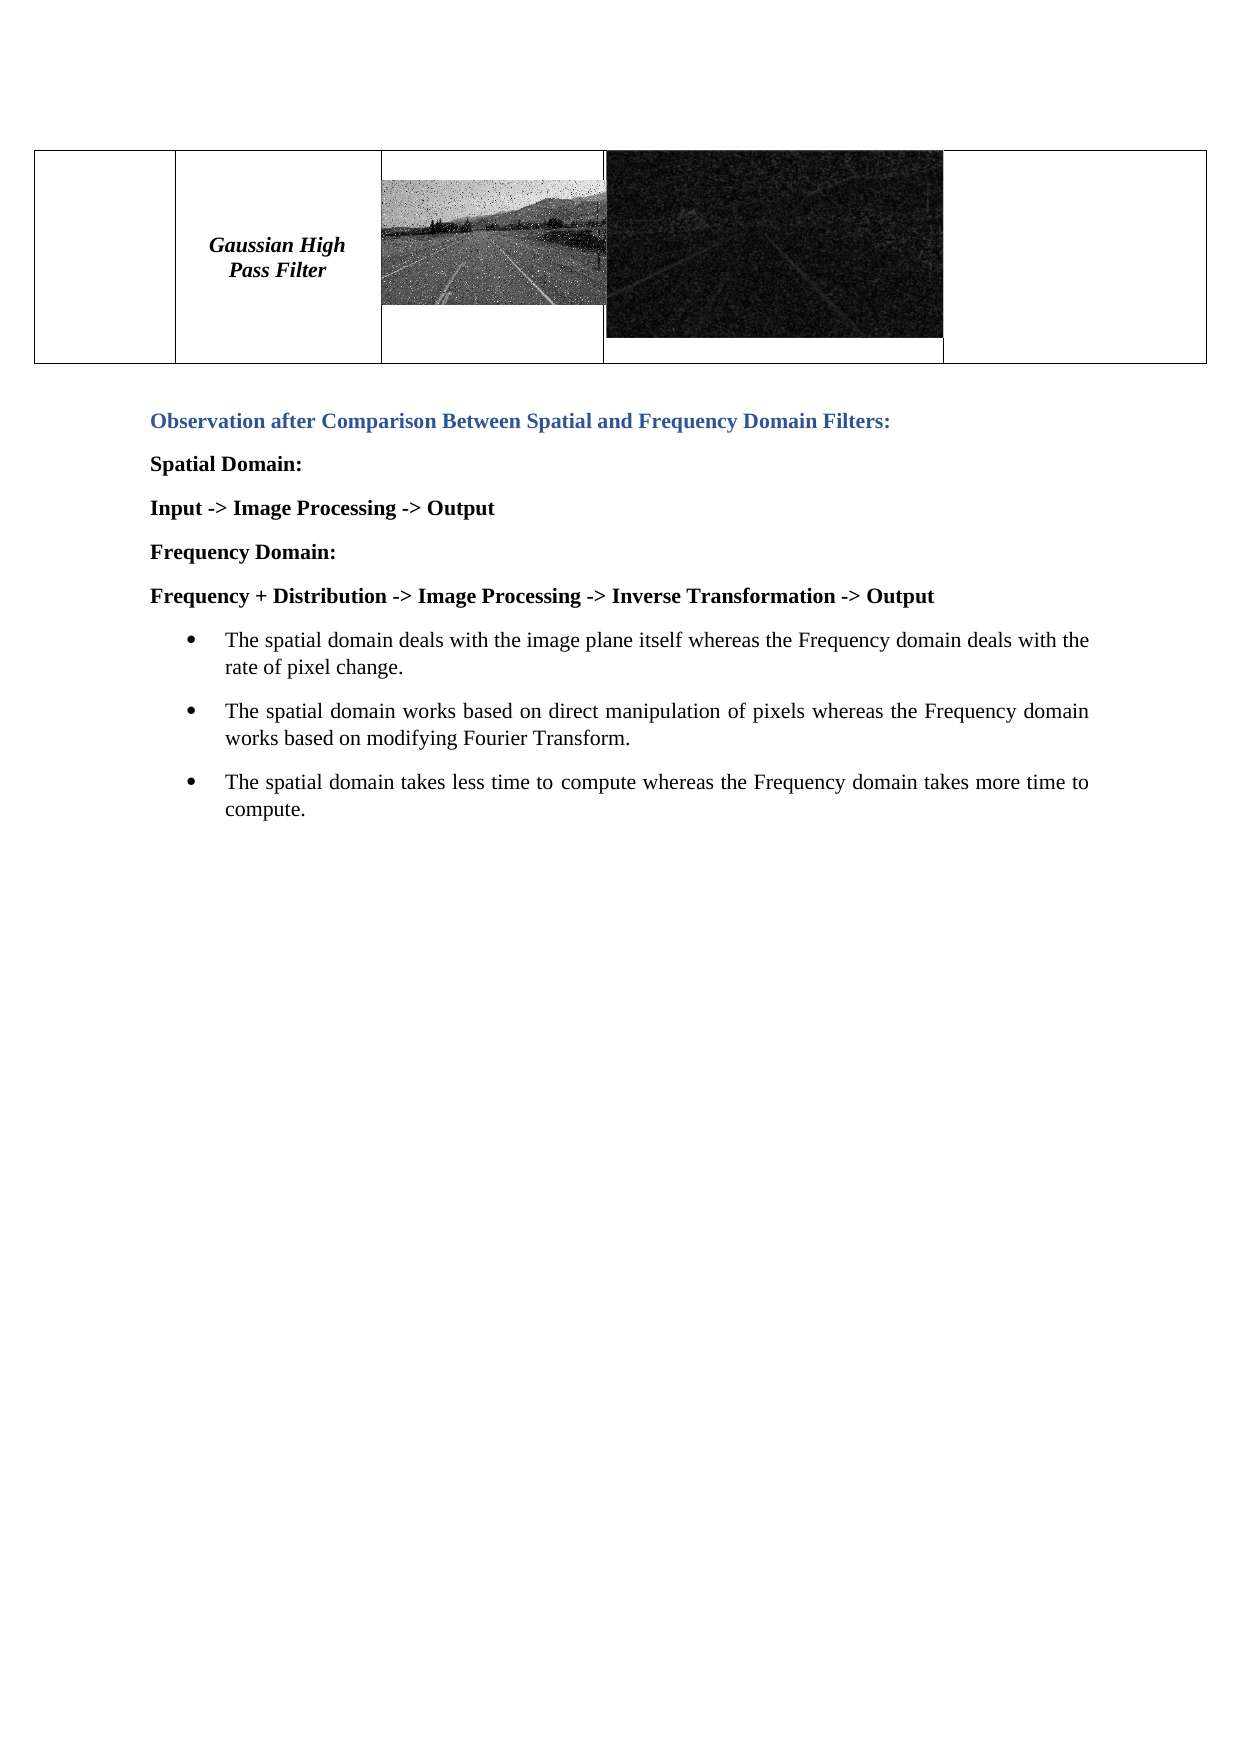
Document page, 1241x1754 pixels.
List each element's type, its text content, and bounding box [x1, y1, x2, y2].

table_cell [382, 305, 603, 363]
table_cell Gaussian High Pass Filter [176, 151, 381, 363]
table_cell [944, 151, 1206, 363]
table_cell [382, 151, 603, 180]
list The spatial domain deals with the image plane itself whereas the Frequency domain deals with the rate of pixel change. [187, 627, 1090, 679]
table_cell [604, 305, 943, 363]
list The spatial domain takes less time to compute whereas the Frequency domain takes more time to compute. [187, 769, 1090, 821]
list The spatial domain works based on direct manipulation of pixels whereas the Frequency domain works based on modifying Fourier Transform. [187, 698, 1090, 750]
text Frequency Domain: [150, 539, 1090, 564]
text Observation after Comparison Between Spatial and Frequency Domain Filters: [150, 408, 1090, 433]
picture [381, 150, 944, 338]
text Spatial Domain: [150, 451, 1090, 477]
text Input -> Image Processing -> Output [150, 495, 1090, 521]
text Frequency + Distribution -> Image Processing -> Inverse Transformation -> Output [150, 583, 1090, 608]
